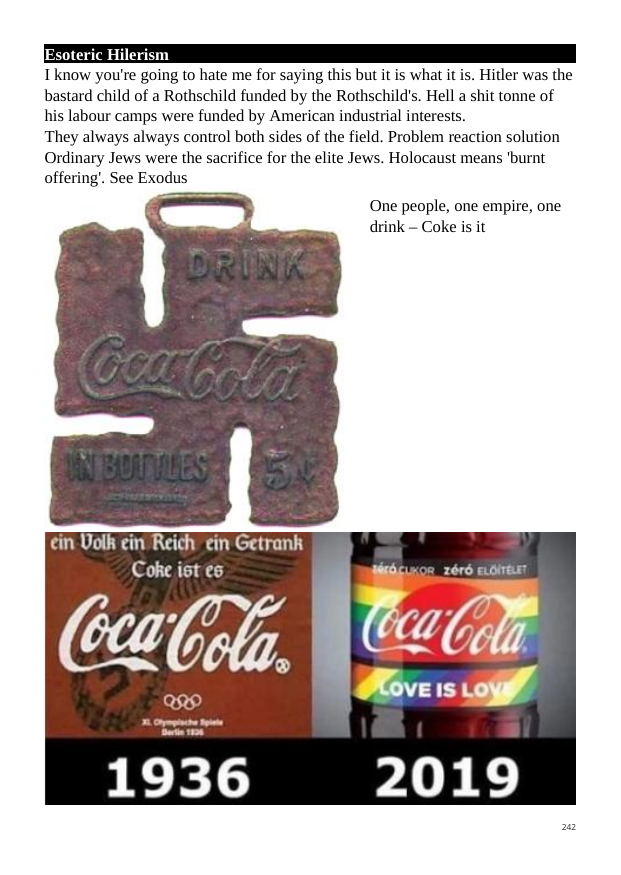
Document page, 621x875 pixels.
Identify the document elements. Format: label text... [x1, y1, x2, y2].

text Ordinary Jews were the sacrifice for the elite Jews. Holocaust means 'burnt offering'. See Exodus [44, 147, 576, 187]
text They always always control both sides of the field. Problem reaction solution [44, 127, 576, 146]
text I know you're going to hate me for saying this but it is what it is. Hitler was the bastard child of a Rothschild funded by the Rothschild's. Hell a shit tonne of his labour camps were funded by American industrial interests. [44, 65, 576, 125]
subtitle Esoteric Hilerism [44, 44, 576, 63]
picture [44, 188, 576, 805]
